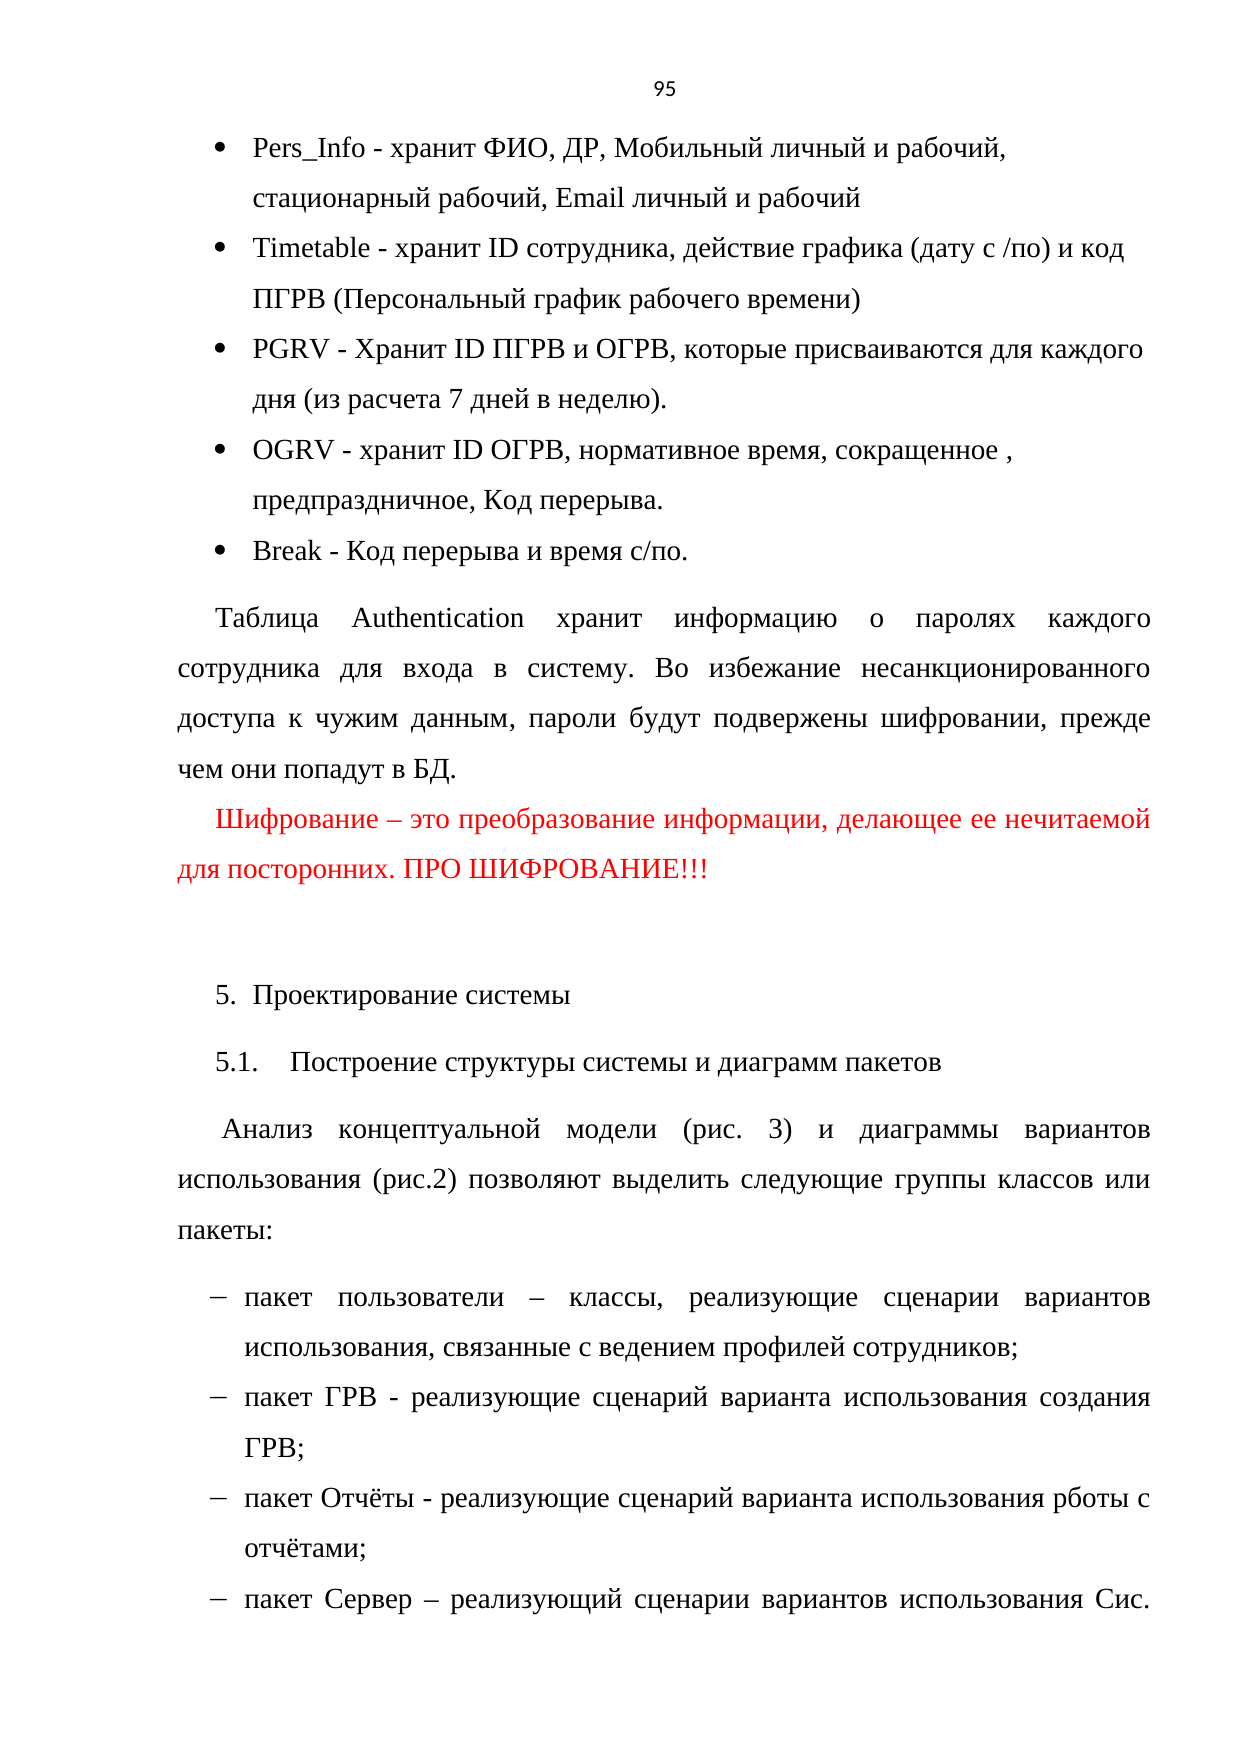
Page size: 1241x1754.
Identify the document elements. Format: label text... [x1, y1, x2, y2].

text Шифрование – это преобразование информации, делающее ее нечитаемой для посторонних. ПРО ШИФРОВАНИЕ!!! [177, 801, 1152, 885]
list пакет ГРВ - реализующие сценарий варианта использования создания ГРВ; [207, 1379, 1152, 1463]
subtitle Построение структуры системы и диаграмм пакетов [215, 1044, 1152, 1078]
list пакет пользователи – классы, реализующие сценарии вариантов использования, связанные с ведением профилей сотрудников; [207, 1279, 1152, 1363]
list PGRV - Хранит ID ПГРВ и ОГРВ, которые присваиваются для каждого дня (из расчета 7 дней в неделю). [215, 331, 1152, 415]
list Pers_Info - хранит ФИО, ДР, Мобильный личный и рабочий, стационарный рабочий, Email личный и рабочий [215, 130, 1152, 214]
list Break - Код перерыва и время с/по. [215, 533, 1152, 566]
list Timetable - хранит ID сотрудника, действие графика (дату с /по) и код ПГРВ (Персональный график рабочего времени) [215, 231, 1152, 314]
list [207, 1581, 1152, 1614]
subtitle Проектирование системы [215, 977, 1152, 1011]
list пакет Отчёты - реализующие сценарий варианта использования рботы с отчётами; [207, 1480, 1152, 1564]
text Анализ концептуальной модели (рис. 3) и диаграммы вариантов использования (рис.2) позволяют выделить следующие группы классов или пакеты: [177, 1111, 1152, 1245]
list OGRV - хранит ID ОГРВ, нормативное время, сокращенное , предпраздничное, Код перерыва. [215, 432, 1152, 516]
text Таблица Authentication хранит информацию о паролях каждого сотрудника для входа в систему. Во избежание несанкционированного доступа к чужим данным, пароли будут подвержены шифровании, прежде чем они попадут в БД. [177, 600, 1152, 784]
